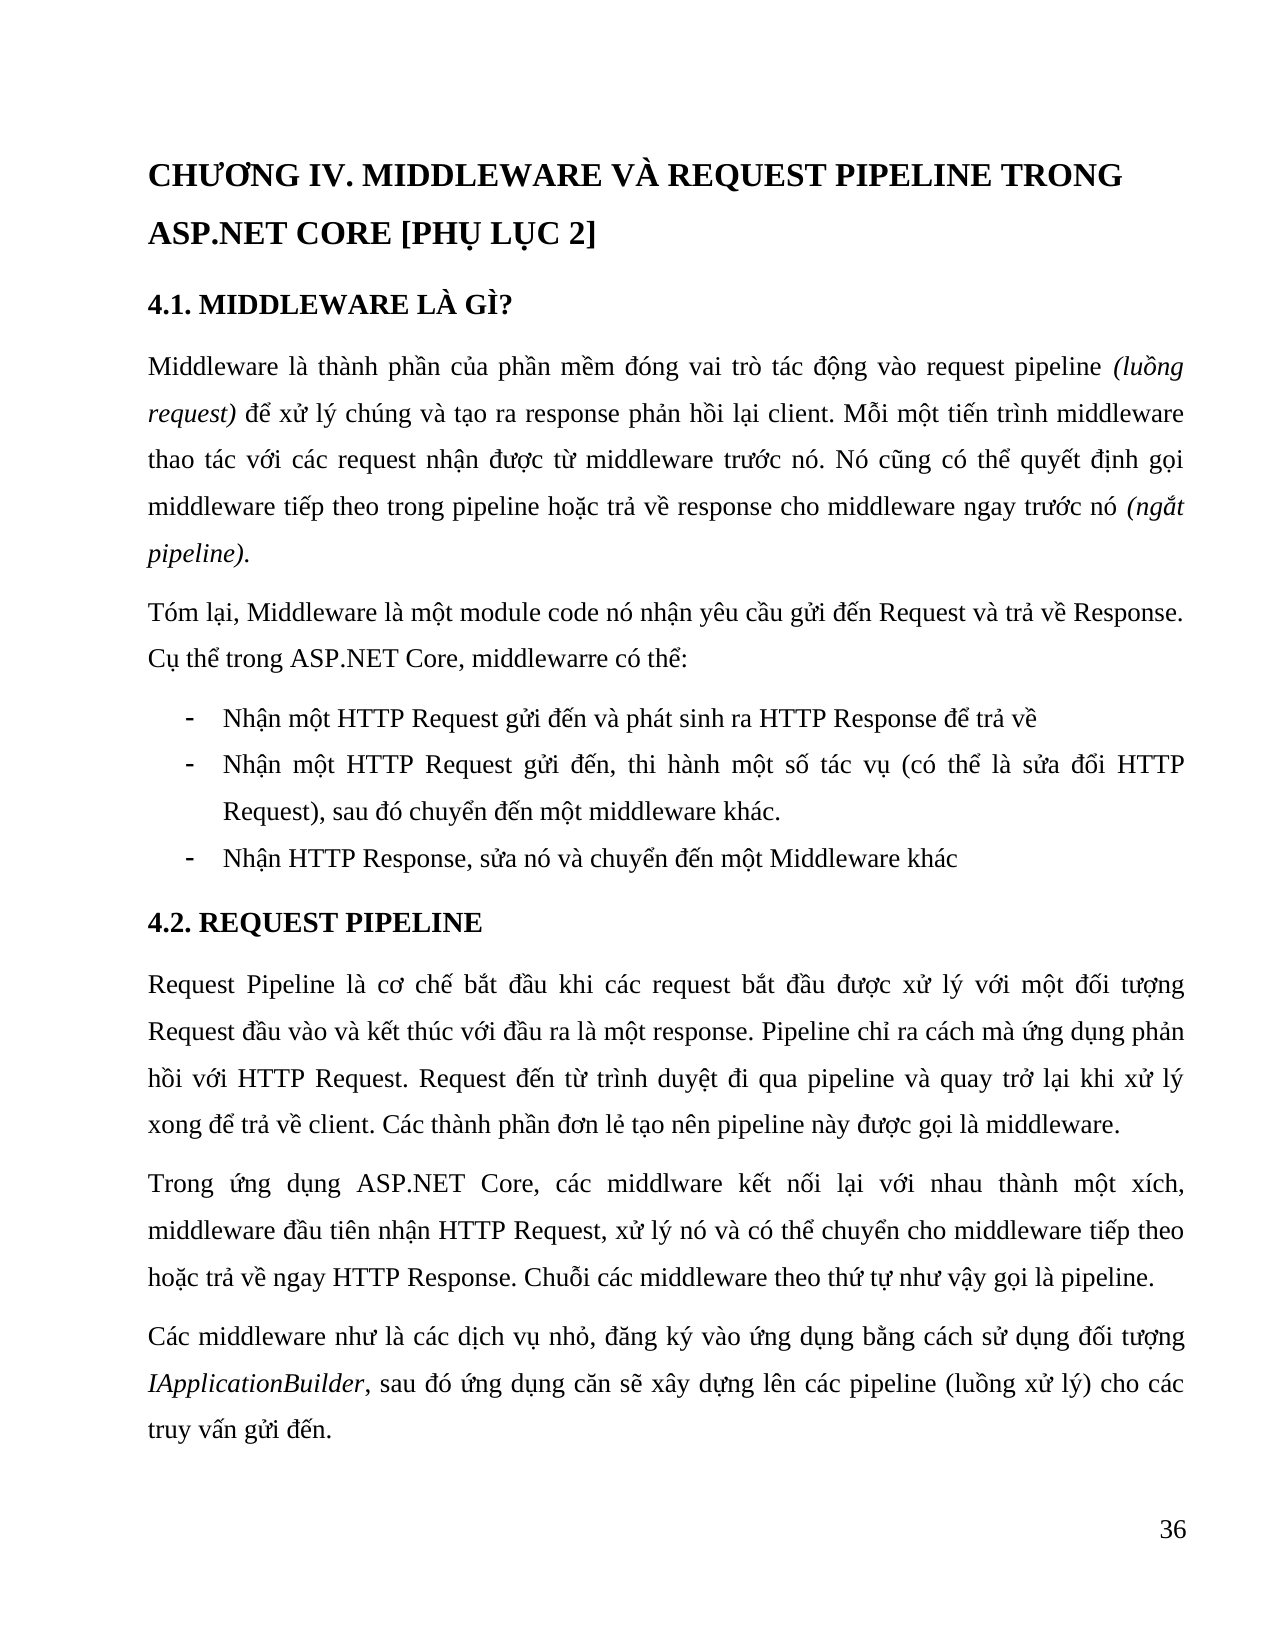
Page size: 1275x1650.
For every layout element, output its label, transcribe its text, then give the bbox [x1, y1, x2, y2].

list Nhận HTTP Response, sửa nó và chuyển đến một Middleware khác [185, 842, 1186, 873]
text Tóm lại, Middleware là một module code nó nhận yêu cầu gửi đến Request và trả về Response. Cụ thể trong ASP.NET Core, middlewarre có thể: [148, 596, 1186, 674]
list Nhận một HTTP Request gửi đến, thi hành một số tác vụ (có thể là sửa đổi HTTP Request), sau đó chuyển đến một middleware khác. [185, 749, 1186, 827]
text Trong ứng dụng ASP.NET Core, các middlware kết nối lại với nhau thành một xích, middleware đầu tiên nhận HTTP Request, xử lý nó và có thể chuyển cho middleware tiếp theo hoặc trả về ngay HTTP Response. Chuỗi các middleware theo thứ tự như vậy gọi là pipeline. [148, 1168, 1186, 1292]
subtitle 4.1. Middleware là gì? [148, 287, 1186, 321]
text Middleware là thành phần của phần mềm đóng vai trò tác động vào request pipeline (luồng request) để xử lý chúng và tạo ra response phản hồi lại client. Mỗi một tiến trình middleware thao tác với các request nhận được từ middleware trước nó. Nó cũng có thể quyết định gọi middleware tiếp theo trong pipeline hoặc trả về response cho middleware ngay trước nó (ngắt pipeline). [148, 350, 1186, 568]
subtitle 4.2. Request Pipeline [148, 906, 1186, 939]
text Các middleware như là các dịch vụ nhỏ, đăng ký vào ứng dụng bằng cách sử dụng đối tượng IApplicationBuilder, sau đó ứng dụng căn sẽ xây dựng lên các pipeline (luồng xử lý) cho các truy vấn gửi đến. [148, 1320, 1186, 1444]
text Request Pipeline là cơ chế bắt đầu khi các request bắt đầu được xử lý với một đối tượng Request đầu vào và kết thúc với đầu ra là một response. Pipeline chỉ ra cách mà ứng dụng phản hồi với HTTP Request. Request đến từ trình duyệt đi qua pipeline và quay trở lại khi xử lý xong để trả về client. Các thành phần đơn lẻ tạo nên pipeline này được gọi là middleware. [148, 968, 1186, 1139]
subtitle Chương IV. Middleware và Request Pipeline trong ASP.NET Core [Phụ lục 2] [148, 156, 1186, 251]
list Nhận một HTTP Request gửi đến và phát sinh ra HTTP Response để trả về [185, 702, 1186, 733]
